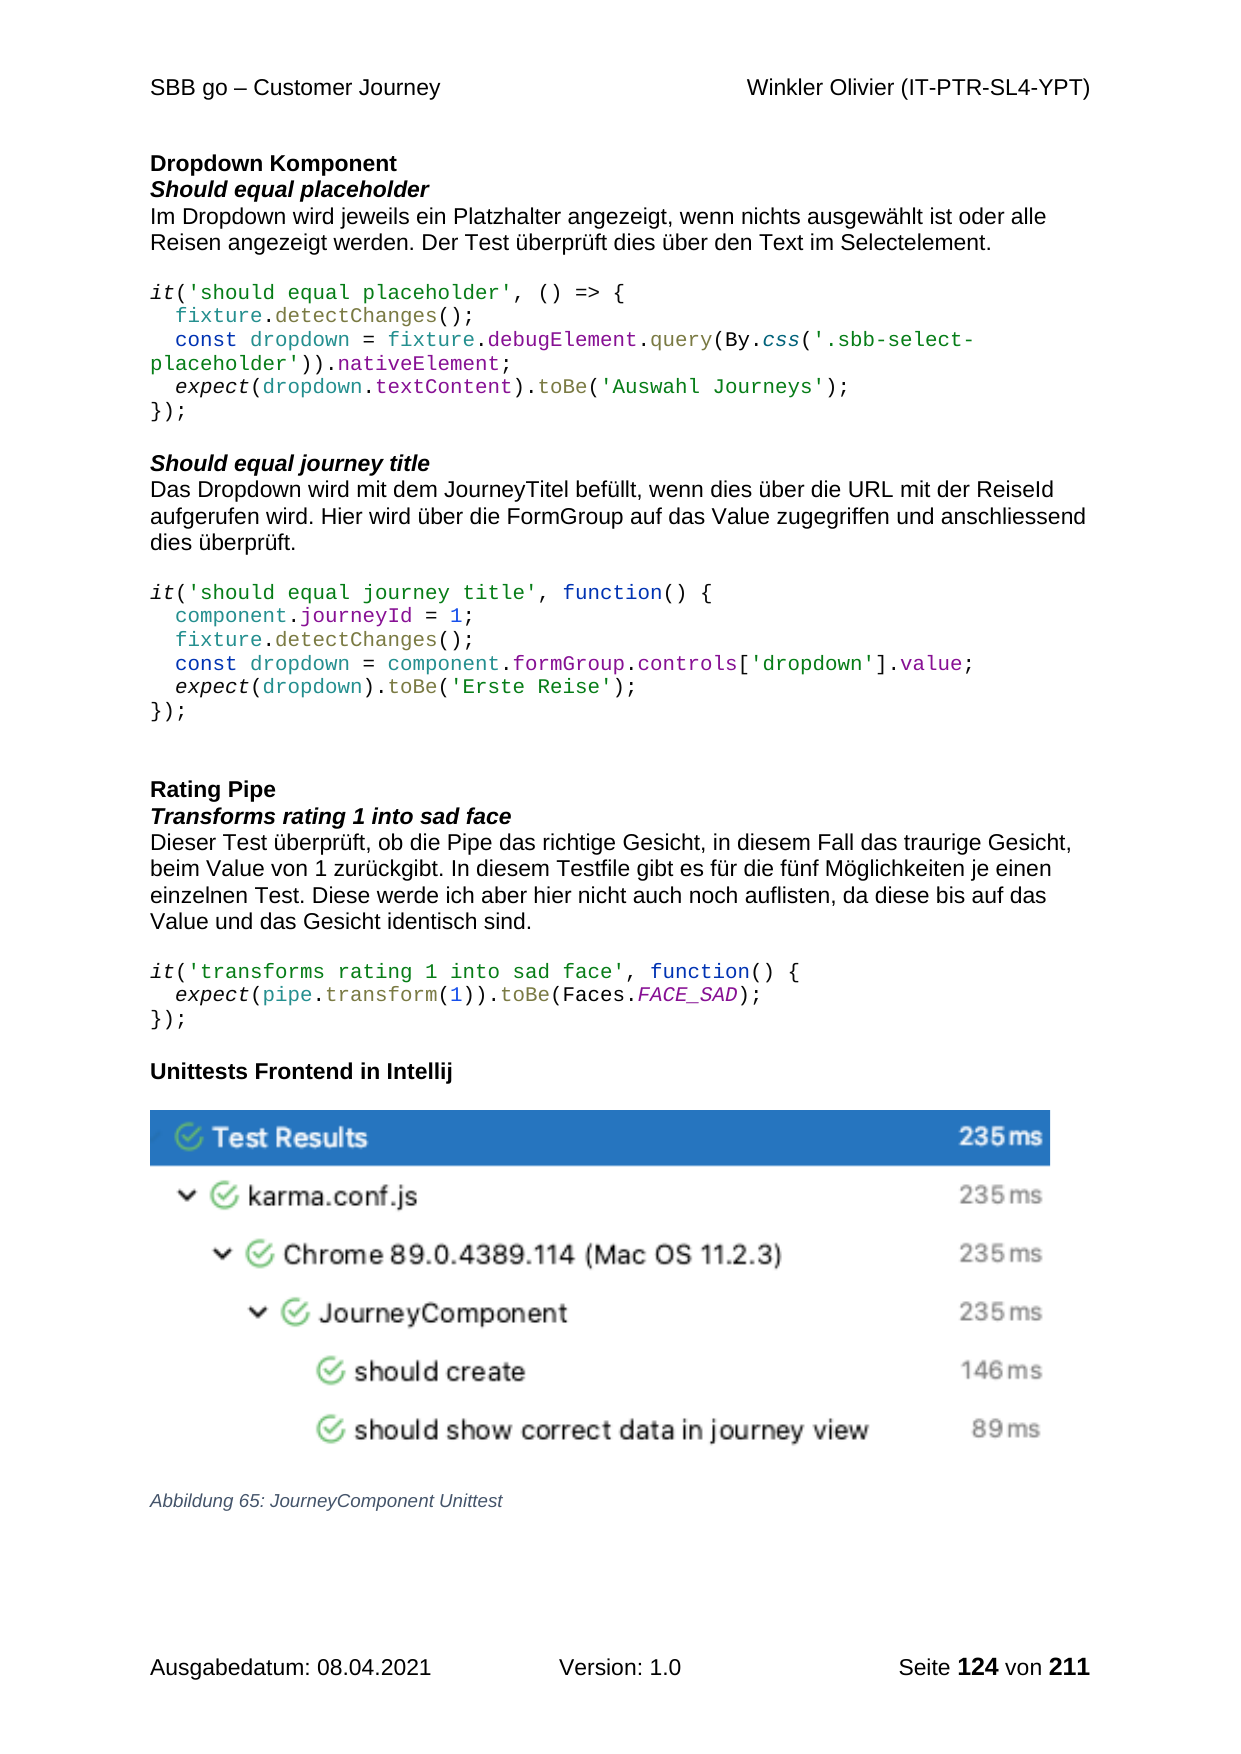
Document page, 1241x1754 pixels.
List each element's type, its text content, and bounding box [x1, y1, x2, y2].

text Transforms rating 1 into sad face [150, 803, 1090, 829]
text Unittests Frontend in Intellij [150, 1058, 1090, 1084]
text Dropdown Komponent [150, 150, 1090, 176]
text Im Dropdown wird jeweils ein Platzhalter angezeigt, wenn nichts ausgewählt ist oder alle Reisen angezeigt werden. Der Test überprüft dies über den Text im Selectelement. [150, 203, 1090, 255]
text Dieser Test überprüft, ob die Pipe das richtige Gesicht, in diesem Fall das traurige Gesicht, beim Value von 1 zurückgibt. In diesem Testfile gibt es für die fünf Möglichkeiten je einen einzelnen Test. Diese werde ich aber hier nicht auch noch auflisten, da diese bis auf das Value und das Gesicht identisch sind. [150, 829, 1090, 934]
text it('should equal journey title', function() { component.journeyId = 1; fixture.detectChanges(); const dropdown = component.formGroup.controls['dropdown'].value; expect(dropdown).toBe('Erste Reise'); }); [150, 582, 1090, 724]
text Das Dropdown wird mit dem JourneyTitel befüllt, wenn dies über die URL mit der ReiseId aufgerufen wird. Hier wird über die FormGroup auf das Value zugegriffen und anschliessend dies überprüft. [150, 476, 1090, 555]
picture [150, 1110, 1050, 1490]
text Rating Pipe [150, 776, 1090, 803]
text Should equal placeholder [150, 176, 1090, 203]
text it('should equal placeholder', () => { fixture.detectChanges(); const dropdown = fixture.debugElement.query(By.css('.sbb-select-placeholder')).nativeElement; expect(dropdown.textContent).toBe('Auswahl Journeys'); }); [150, 282, 1090, 424]
text Should equal journey title [150, 450, 1090, 476]
text it('transforms rating 1 into sad face', function() { expect(pipe.transform(1)).toBe(Faces.FACE_SAD); }); [150, 961, 1090, 1032]
